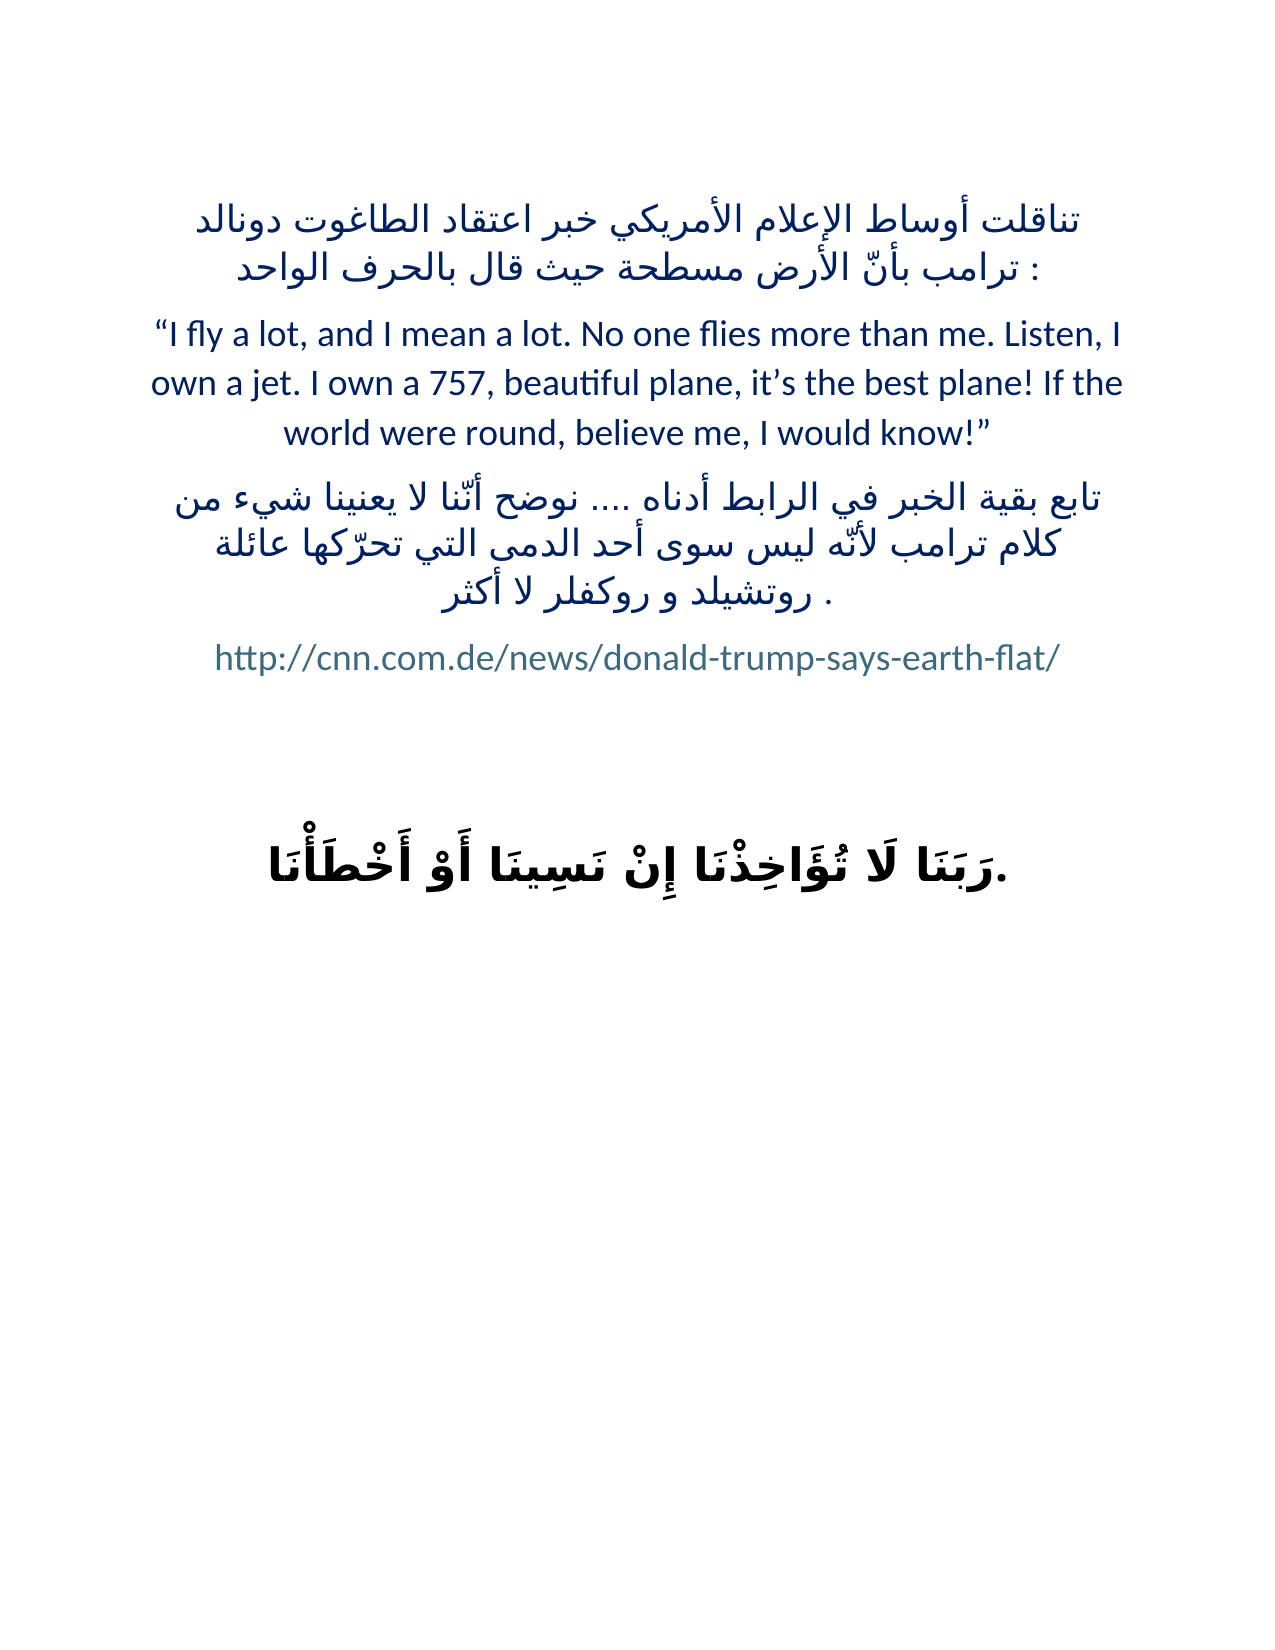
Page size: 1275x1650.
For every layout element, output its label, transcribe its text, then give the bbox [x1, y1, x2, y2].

text “I fly a lot, and I mean a lot. No one flies more than me. Listen, I own a jet. I own a 757, beautiful plane, it’s the best plane! If the world were round, believe me, I would know!” [150, 310, 1125, 454]
text رَبَنَا لَا تُؤَاخِذْنَا إِنْ نَسِينَا أَوْ أَخْطَأْنَا. [150, 833, 1125, 895]
text تناقلت أوساط الإعلام الأمريكي خبر اعتقاد الطاغوت دونالد ترامب بأنّ الأرض مسطحة حيث قال بالحرف الواحد : [150, 197, 1125, 289]
text تابع بقية الخبر في الرابط أدناه .... نوضح أنّنا لا يعنينا شيء من كلام ترامب لأنّه ليس سوى أحد الدمى التي تحرّكها عائلة روتشيلد و روكفلر لا أكثر . [150, 475, 1125, 614]
text http://cnn.com.de/news/donald-trump-says-earth-flat/ [150, 634, 1125, 680]
